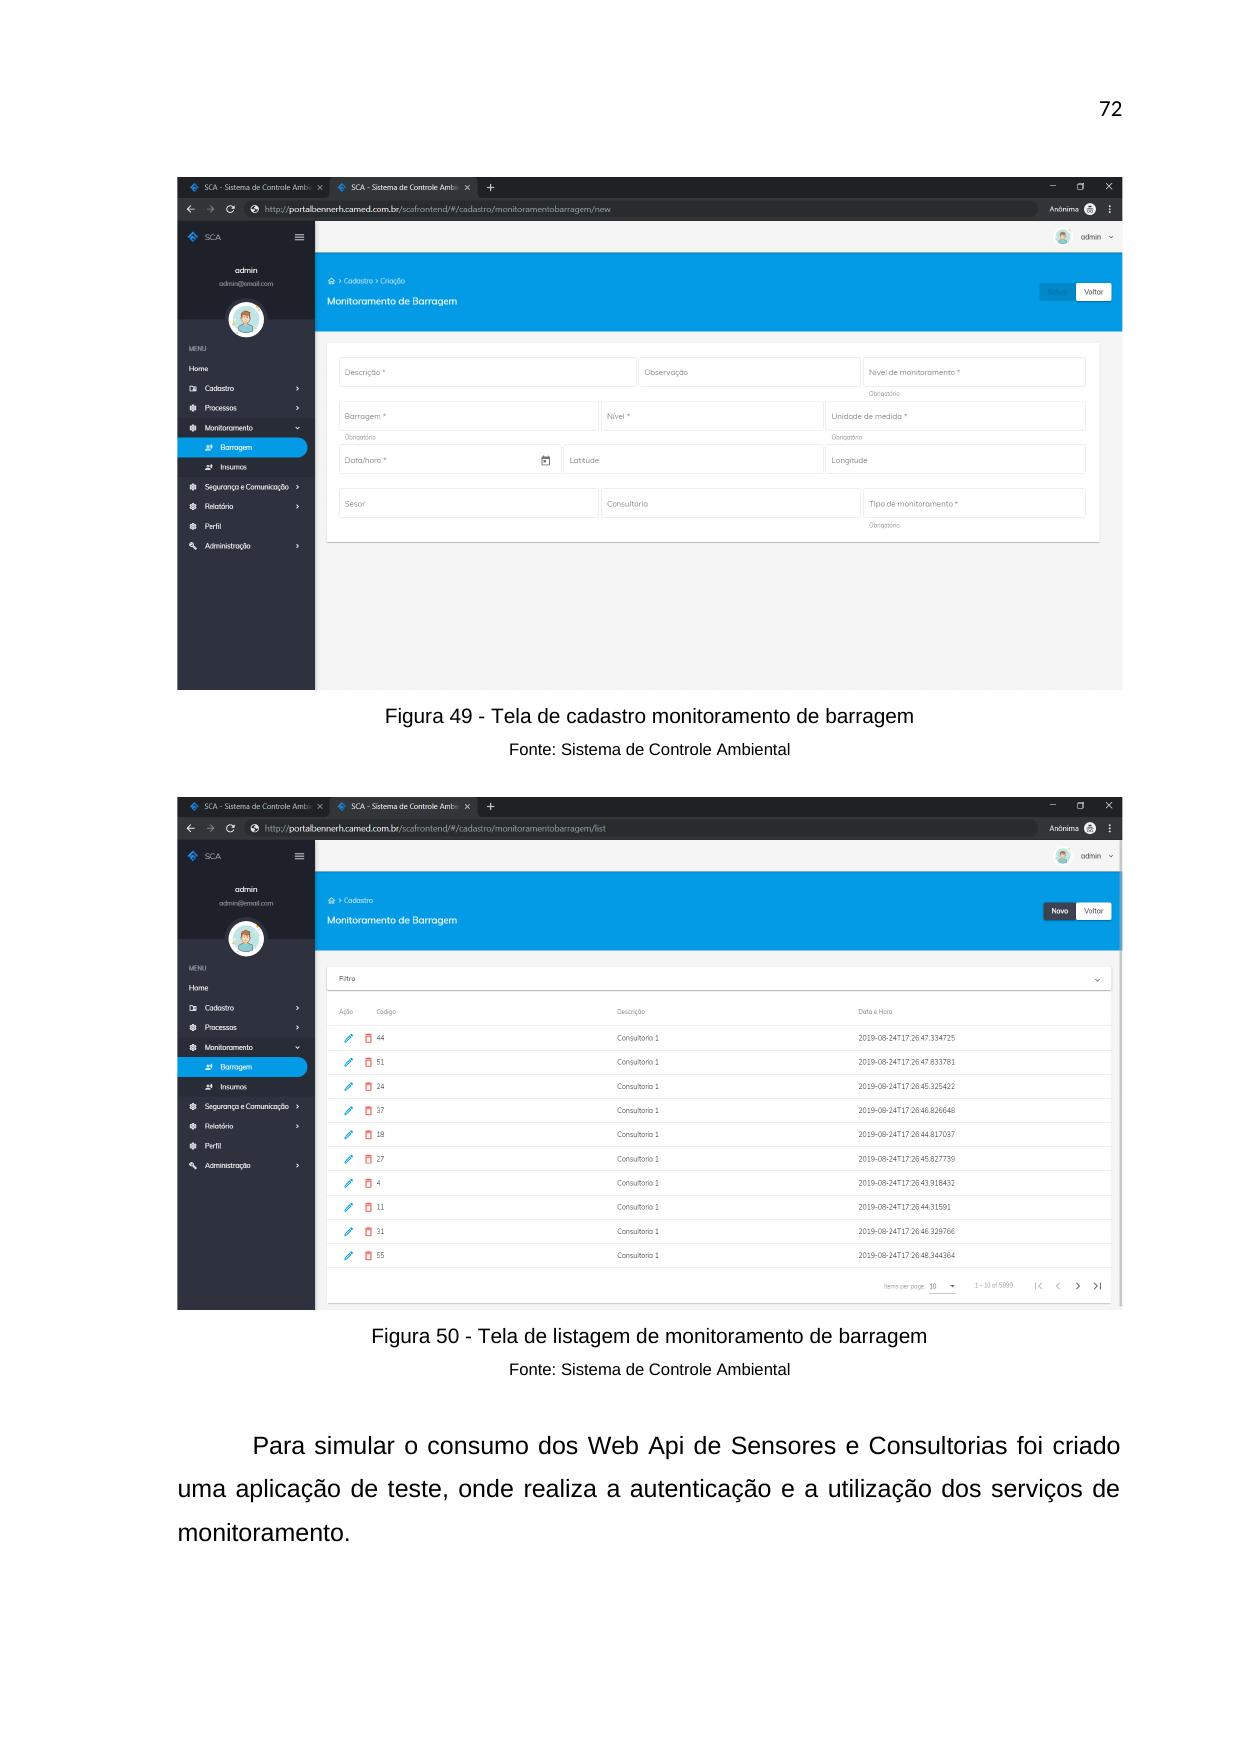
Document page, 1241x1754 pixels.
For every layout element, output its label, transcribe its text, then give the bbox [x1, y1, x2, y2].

picture [177, 797, 1123, 1310]
text Fonte: Sistema de Controle Ambiental [177, 1359, 1122, 1379]
text Para simular o consumo dos Web Api de Sensores e Consultorias foi criado uma aplicação de teste, onde realiza a autenticação e a utilização dos serviços de monitoramento. [177, 1431, 1122, 1546]
text Figura 49 - Tela de cadastro monitoramento de barragem [177, 704, 1122, 728]
picture [1077, 284, 1111, 300]
text Figura 50 - Tela de listagem de monitoramento de barragem [177, 1323, 1122, 1347]
text Fonte: Sistema de Controle Ambiental [177, 739, 1122, 759]
picture [177, 177, 1123, 690]
